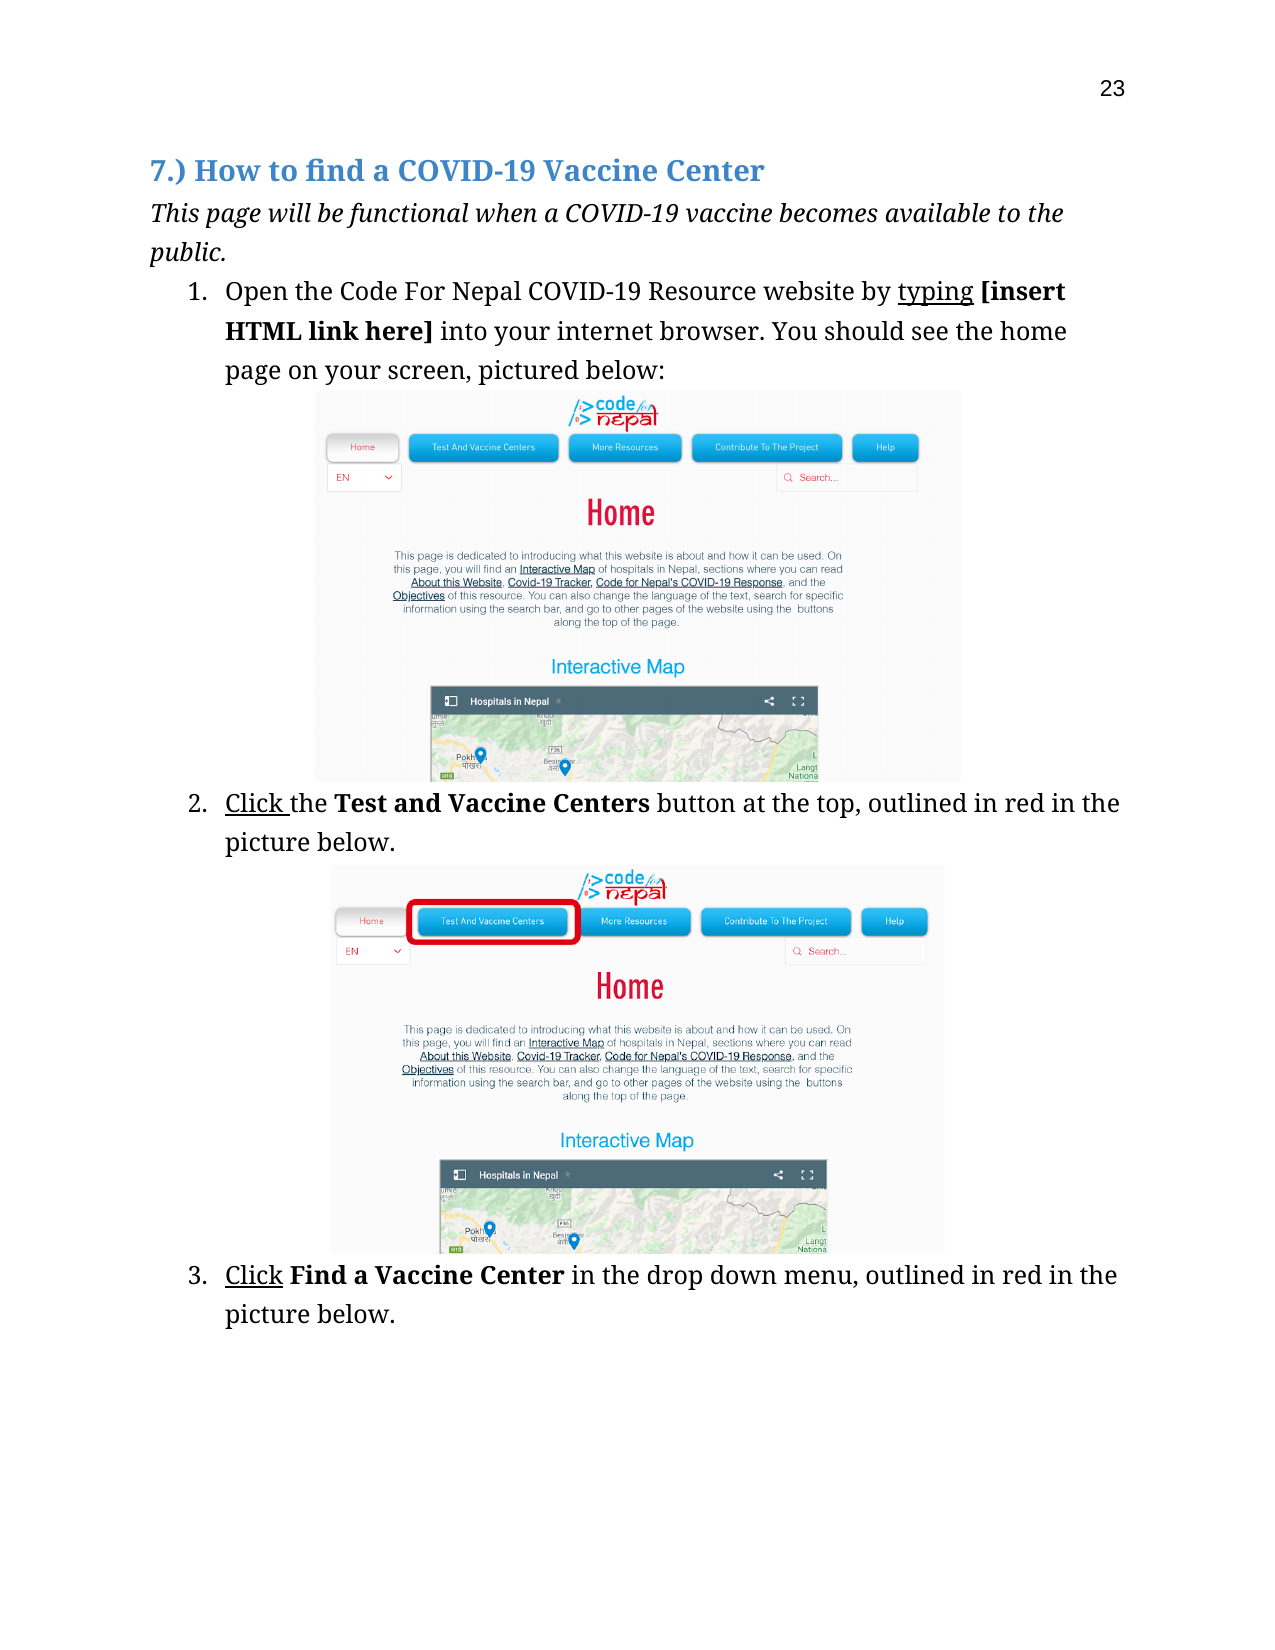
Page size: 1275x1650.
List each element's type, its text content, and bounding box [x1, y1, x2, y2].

list Open the Code For Nepal COVID-19 Resource website by typing [insert HTML link here] into your internet browser. You should see the home page on your screen, pictured below: [187, 274, 1125, 386]
list Click Find a Vaccine Center in the drop down menu, outlined in red in the picture below. [187, 1257, 1125, 1331]
list Click the Test and Vaccine Centers button at the top, outlined in red in the picture below. [187, 785, 1125, 858]
picture [330, 863, 945, 1254]
text 7.) How to find a COVID-19 Vaccine Center [150, 150, 1125, 190]
picture [313, 391, 962, 782]
text This page will be functional when a COVID-19 vaccine becomes available to the public. [150, 196, 1125, 269]
